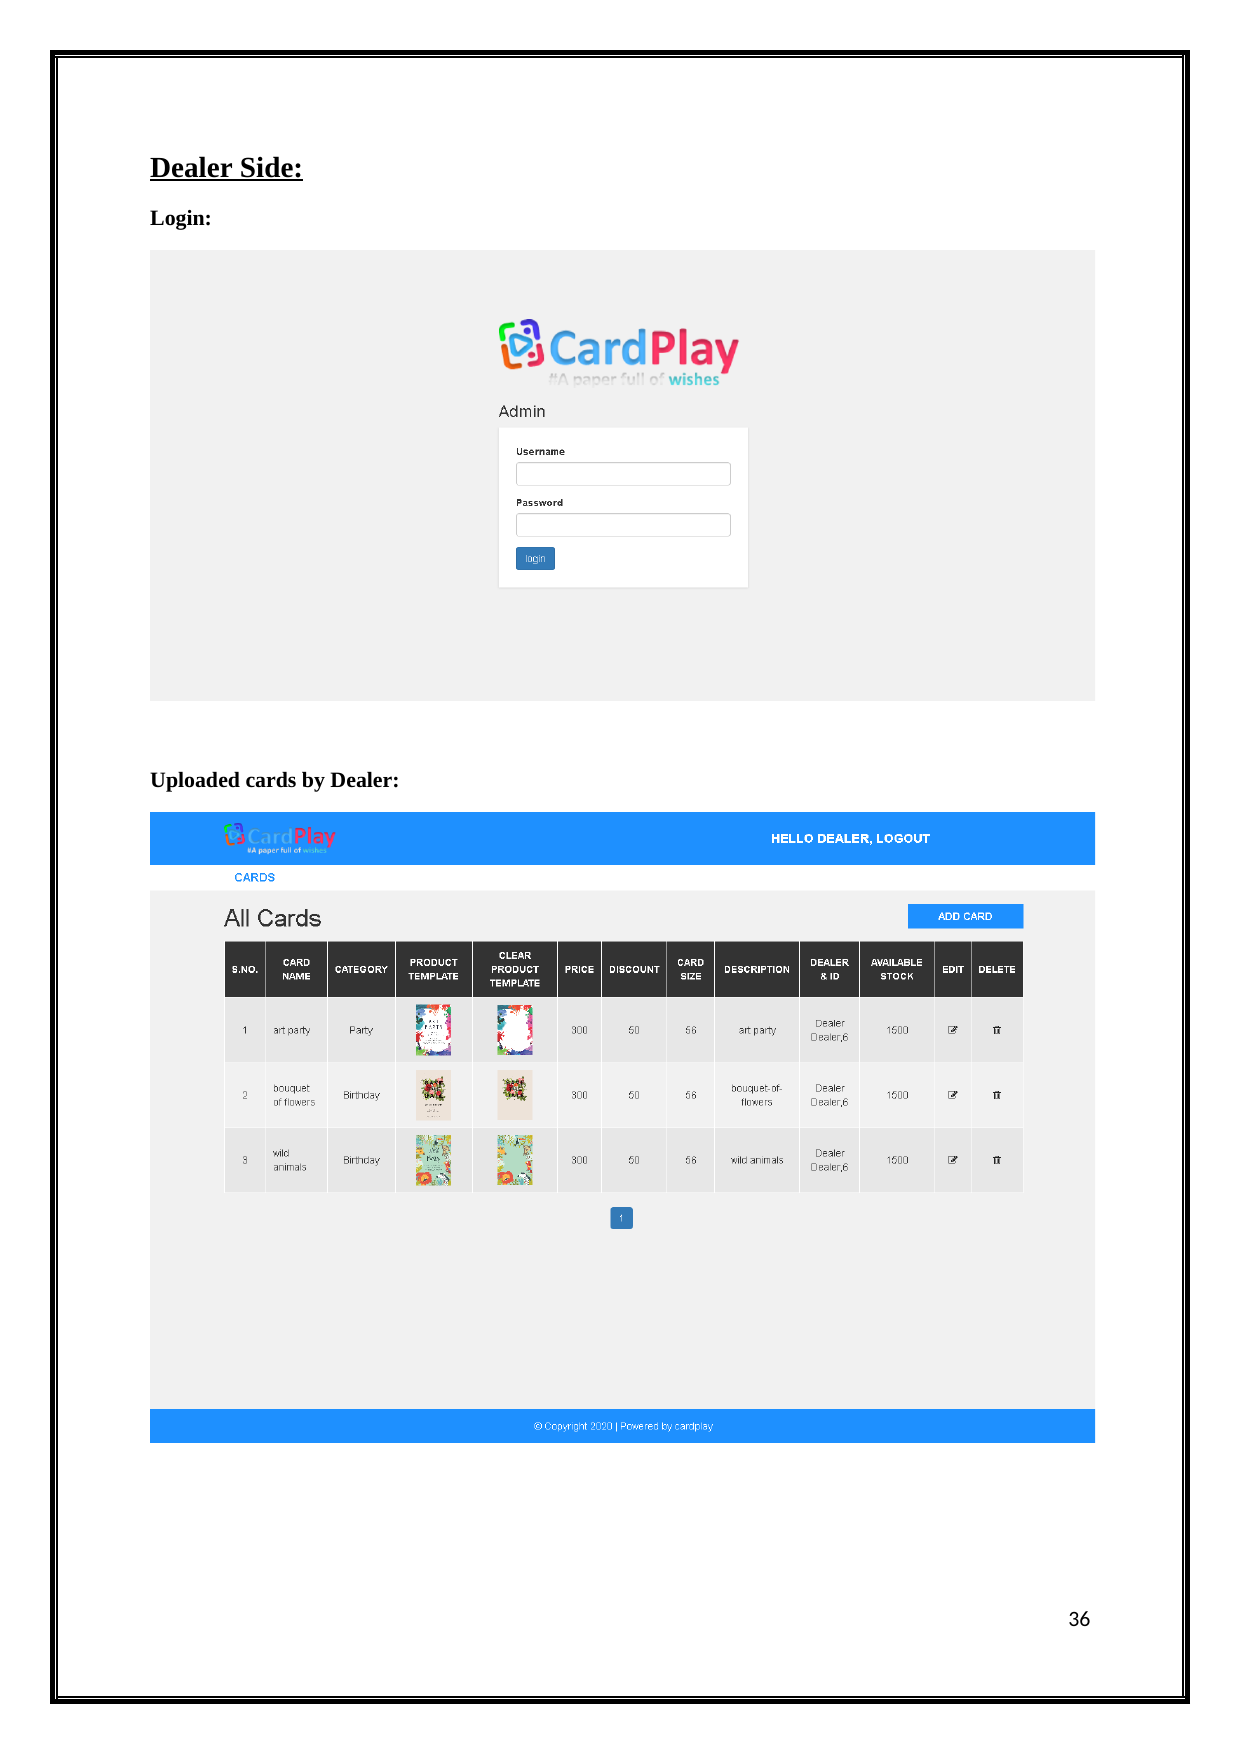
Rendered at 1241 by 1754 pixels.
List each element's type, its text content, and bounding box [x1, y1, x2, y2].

text Dealer Side: [150, 150, 1090, 183]
text Login: [150, 205, 1090, 230]
text Uploaded cards by Dealer: [150, 767, 1090, 792]
picture [150, 812, 1096, 1443]
picture [150, 250, 1096, 701]
